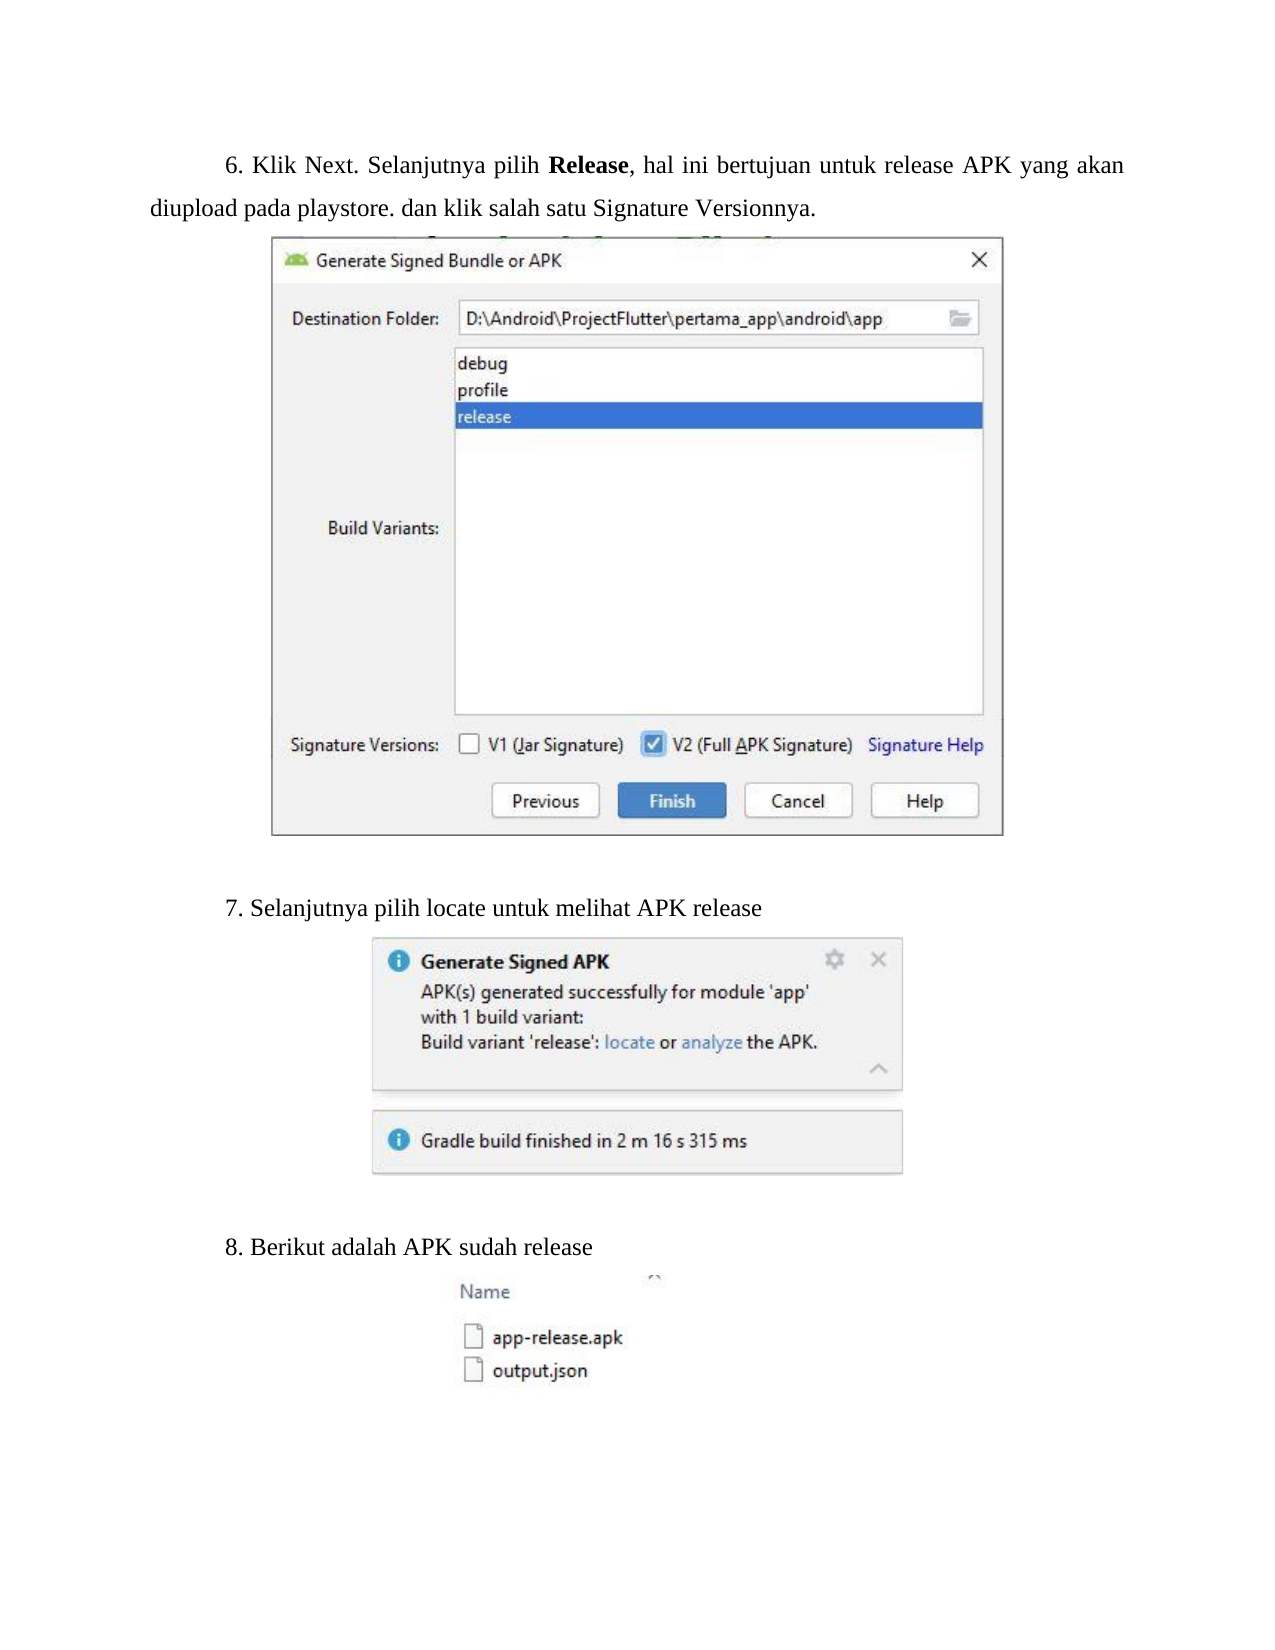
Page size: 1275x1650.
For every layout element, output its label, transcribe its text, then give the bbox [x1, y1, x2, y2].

picture [441, 1275, 834, 1412]
picture [270, 236, 1005, 836]
text 7. Selanjutnya pilih locate untuk melihat APK release [150, 893, 1125, 922]
picture [371, 936, 904, 1176]
text 8. Berikut adalah APK sudah release [150, 1232, 1125, 1261]
text 6. Klik Next. Selanjutnya pilih Release, hal ini bertujuan untuk release APK yang akan diupload pada playstore. dan klik salah satu Signature Versionnya. [150, 150, 1125, 222]
